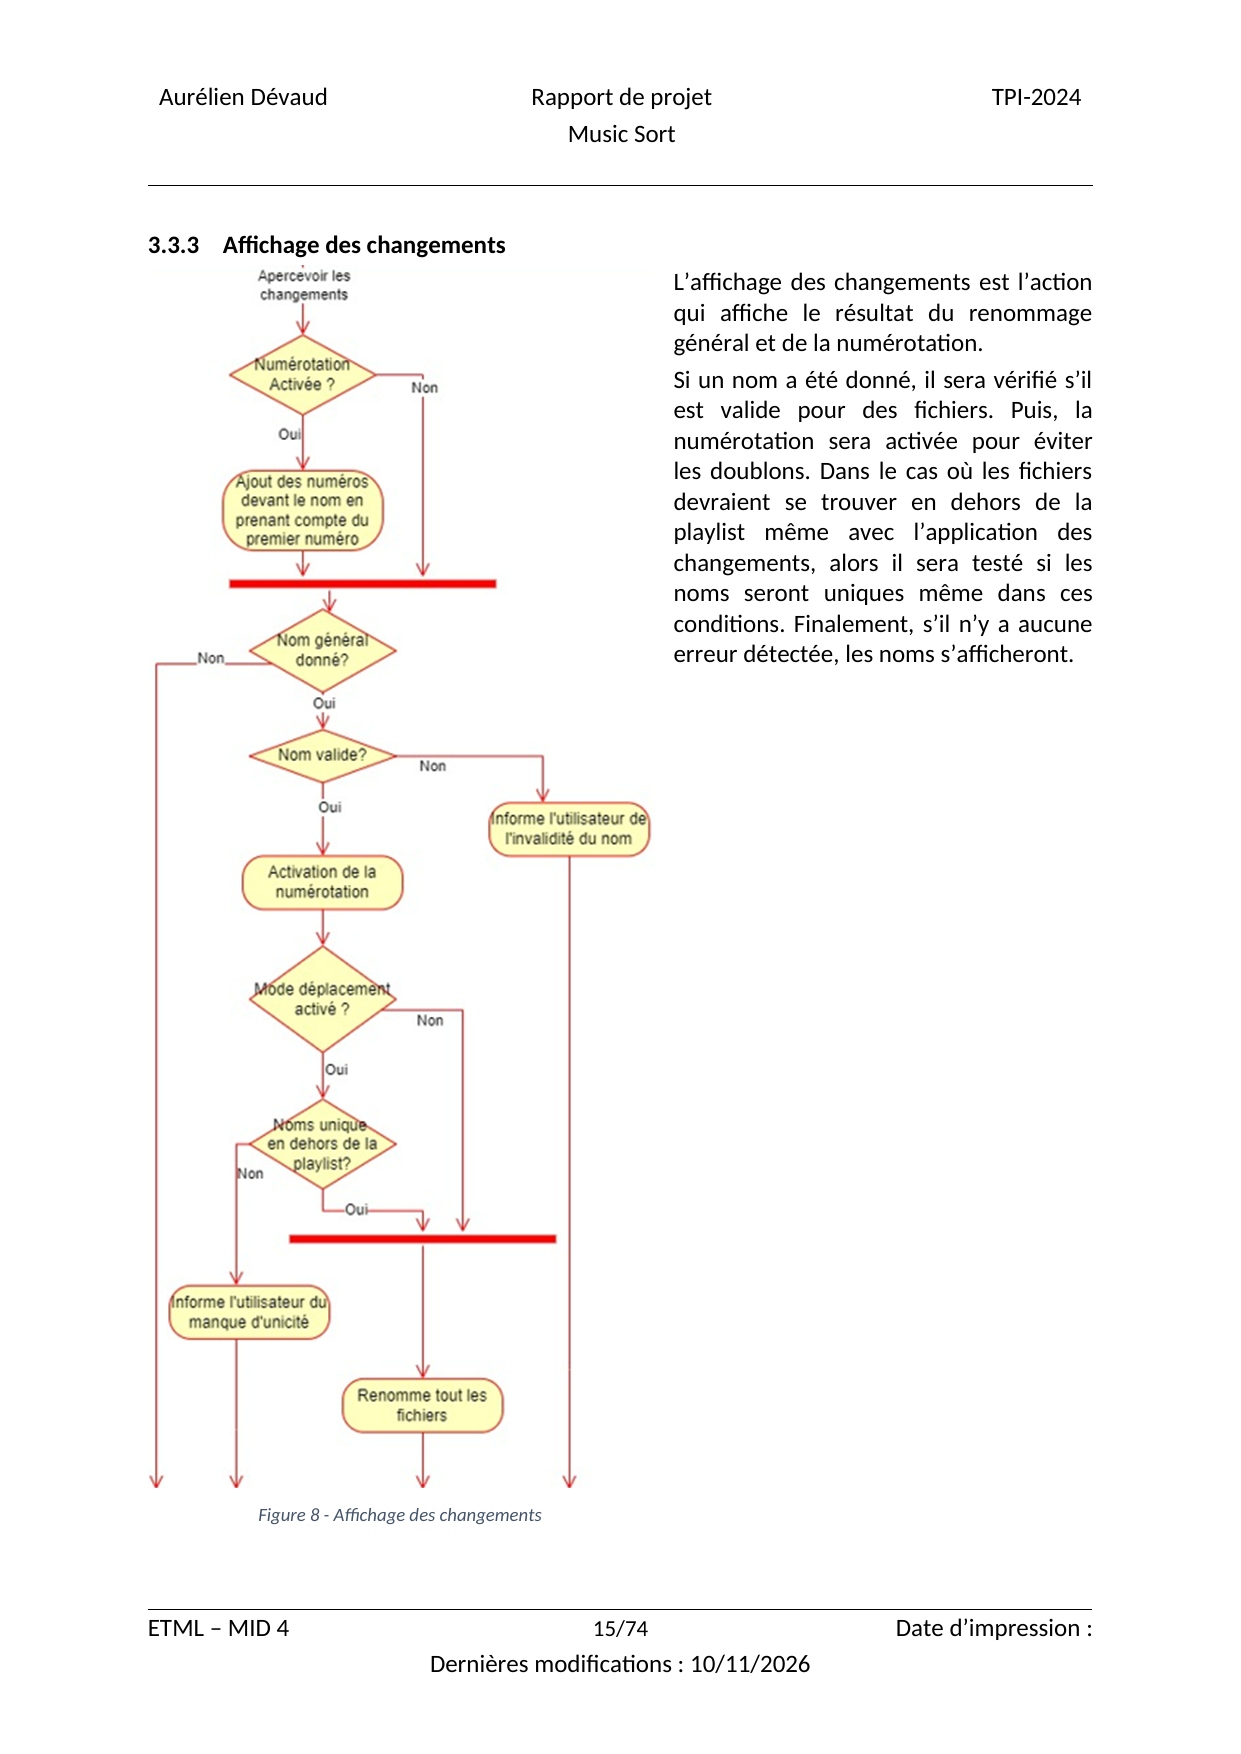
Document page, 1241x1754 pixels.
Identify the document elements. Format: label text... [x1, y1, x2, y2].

picture [148, 265, 654, 1488]
text Si un nom a été donné, il sera vérifié s’il est valide pour des fichiers. Puis, la numérotation sera activée pour éviter les doublons. Dans le cas où les fichiers devraient se trouver en dehors de la playlist même avec l’application des changements, alors il sera testé si les noms seront uniques même dans ces conditions. Finalement, s’il n’y a aucune erreur détectée, les noms s’afficheront. [654, 364, 1092, 669]
subtitle Affichage des changements [148, 229, 1092, 260]
text L’affichage des changements est l’action qui affiche le résultat du renommage général et de la numérotation. [654, 266, 1092, 358]
